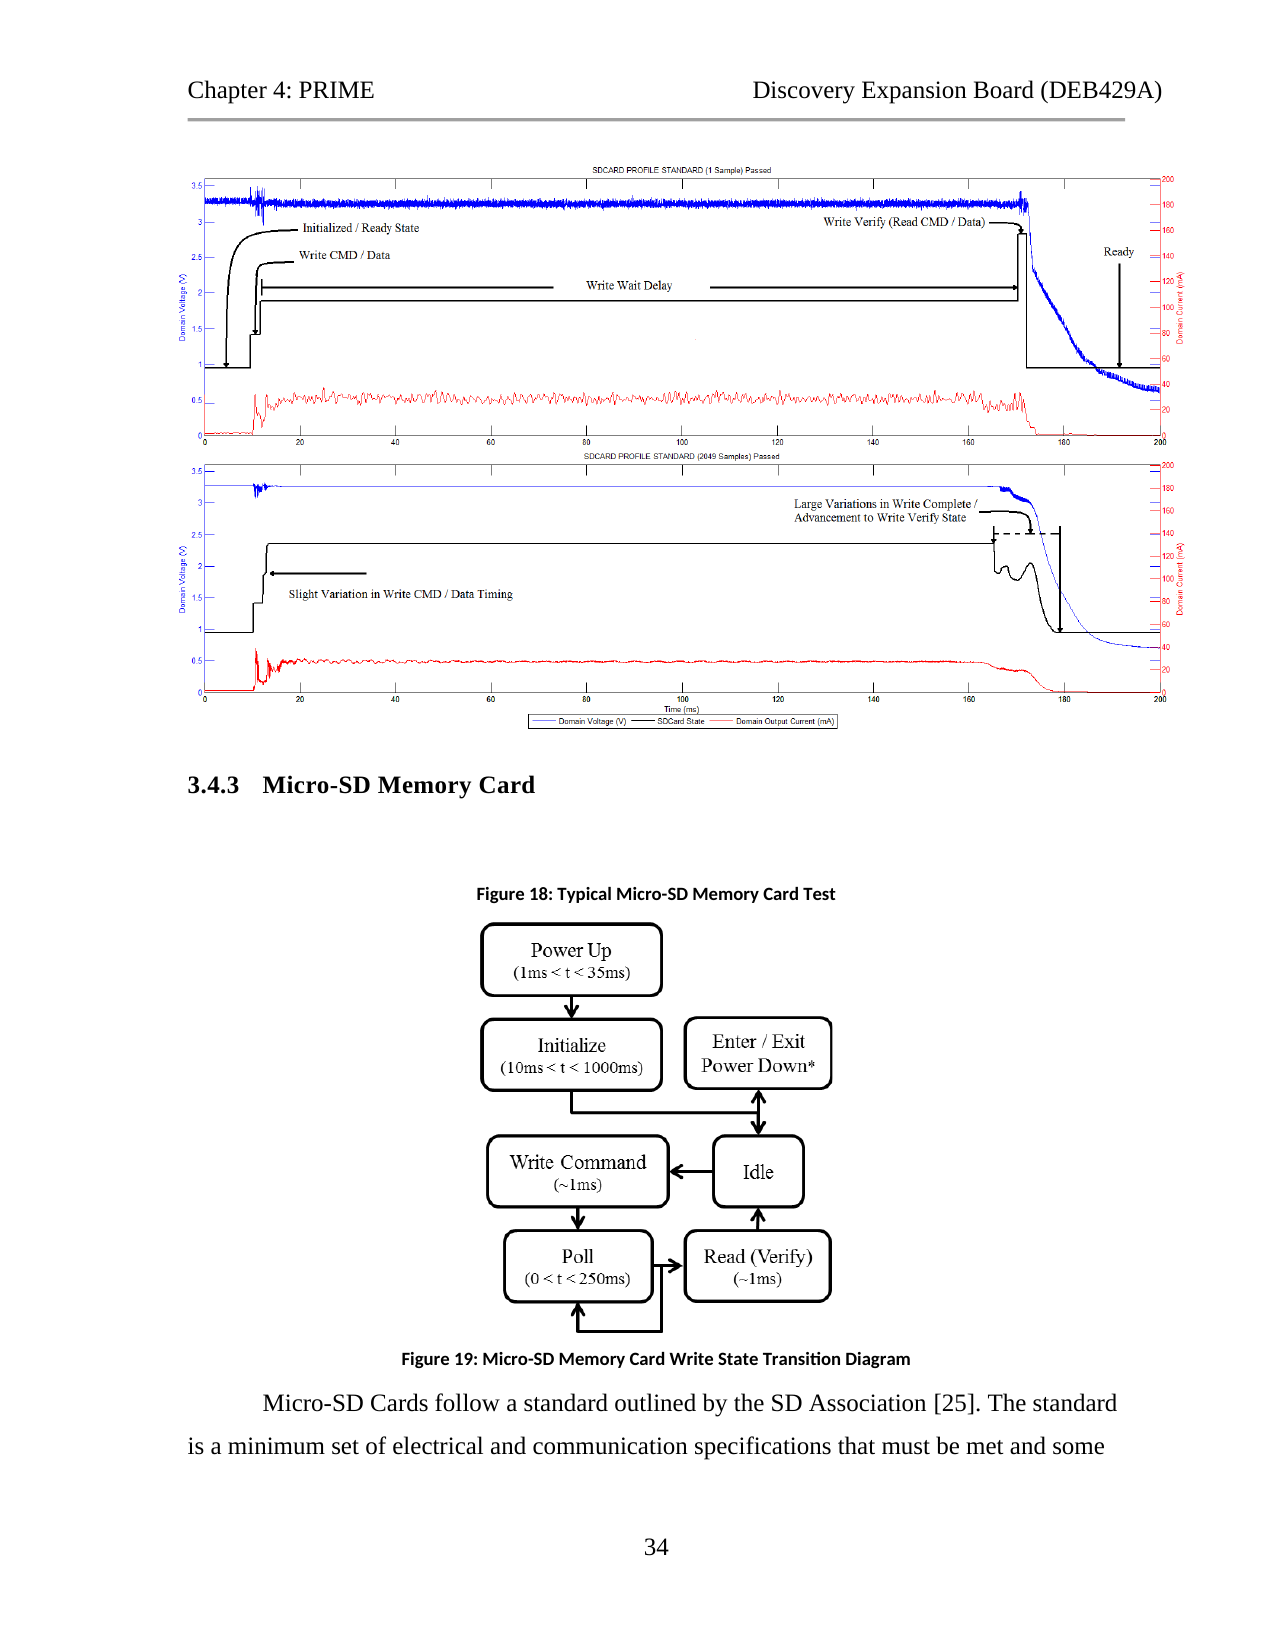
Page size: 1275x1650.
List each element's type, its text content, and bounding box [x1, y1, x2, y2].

text Figure 19: Micro-SD Memory Card Write State Transition Diagram [187, 1347, 1125, 1370]
subtitle Micro-SD Memory Card [187, 757, 1125, 799]
picture [113, 161, 1251, 757]
picture [480, 922, 833, 1333]
text Figure 18: Typical Micro-SD Memory Card Test [187, 882, 1125, 905]
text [187, 1388, 1125, 1460]
